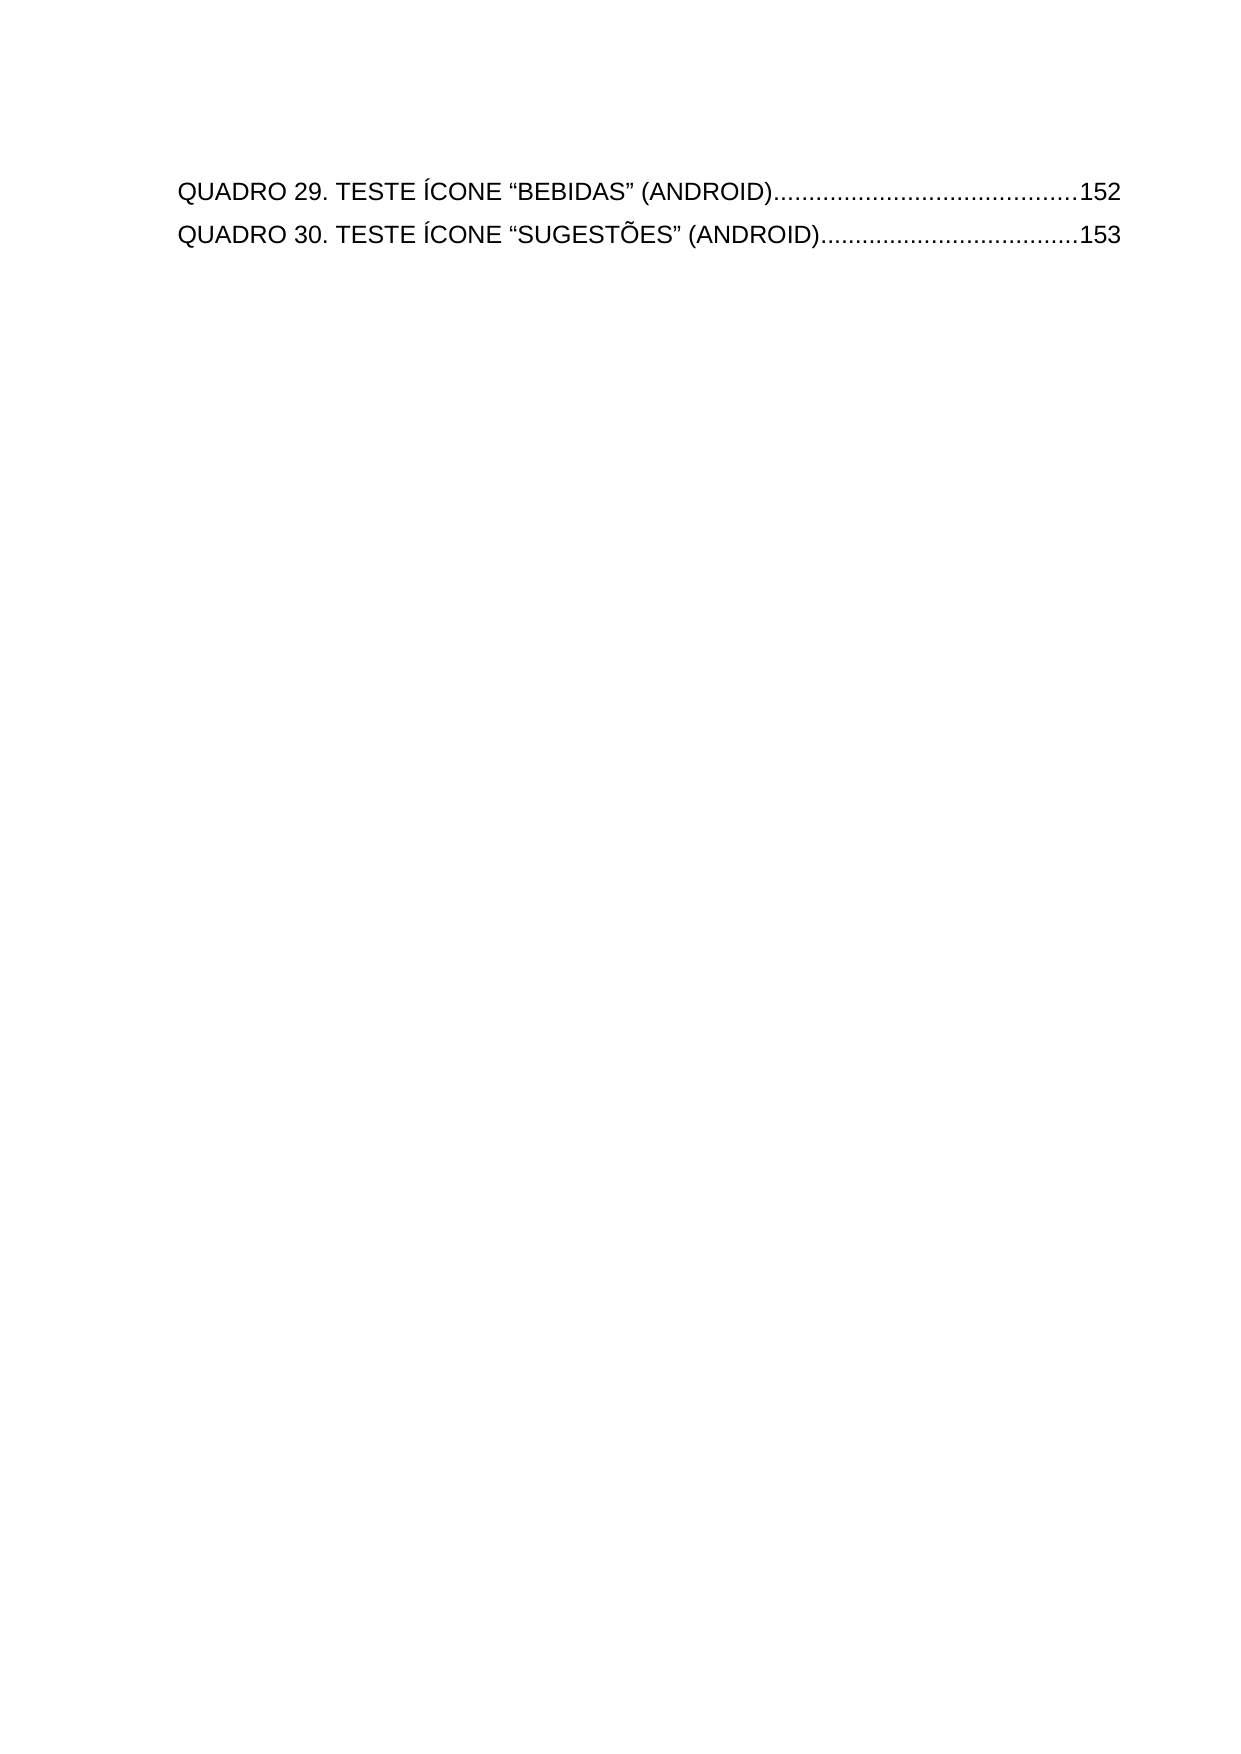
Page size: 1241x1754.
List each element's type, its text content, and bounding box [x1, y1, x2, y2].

text QUADRO 30. Teste ícone “sugestões” (ANDROID) 153 [177, 220, 1122, 249]
text QUADRO 29. Teste ícone “bebidas” (ANDROID) 152 [177, 177, 1122, 206]
